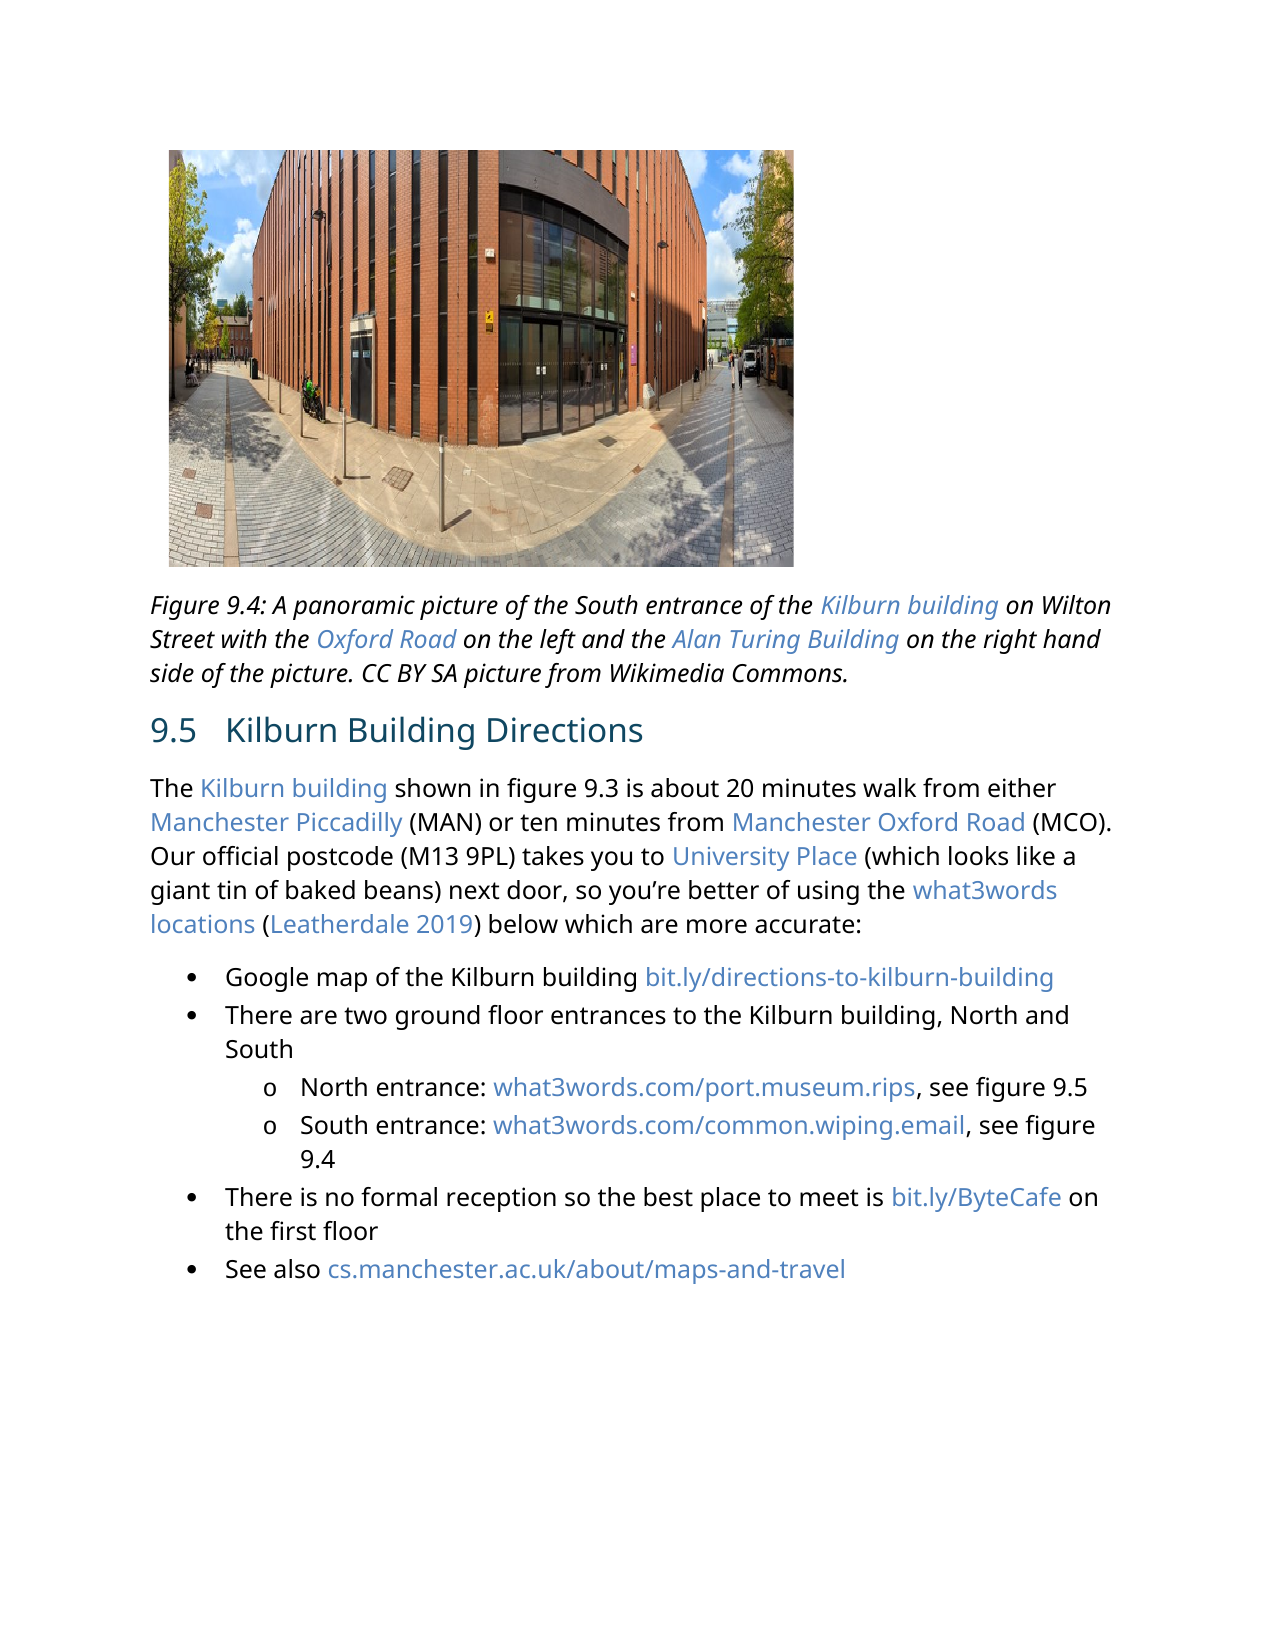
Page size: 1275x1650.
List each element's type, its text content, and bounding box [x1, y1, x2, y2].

list There is no formal reception so the best place to meet is bit.ly/ByteCafe on the first floor [187, 1179, 1125, 1247]
list South entrance: what3words.com/common.wiping.email, see figure 9.4 [262, 1107, 1125, 1176]
list There are two ground floor entrances to the Kilburn building, North and South [187, 997, 1125, 1066]
list See also cs.manchester.ac.uk/about/maps-and-travel [187, 1251, 1125, 1285]
list Google map of the Kilburn building bit.ly/directions-to-kilburn-building [187, 959, 1125, 994]
text The Kilburn building shown in figure 9.3 is about 20 minutes walk from either Manchester Piccadilly (MAN) or ten minutes from Manchester Oxford Road (MCO). Our official postcode (M13 9PL) takes you to University Place (which looks like a giant tin of baked beans) next door, so you’re better of using the what3words locations (Leatherdale 2019) below which are more accurate: [150, 771, 1125, 941]
list North entrance: what3words.com/port.museum.rips, see figure 9.5 [262, 1069, 1125, 1103]
subtitle 9.5 Kilburn Building Directions [150, 706, 1125, 752]
picture [168, 150, 794, 567]
text Figure 9.4: A panoramic picture of the South entrance of the Kilburn building on Wilton Street with the Oxford Road on the left and the Alan Turing Building on the right hand side of the picture. CC BY SA picture from Wikimedia Commons. [150, 587, 1125, 690]
